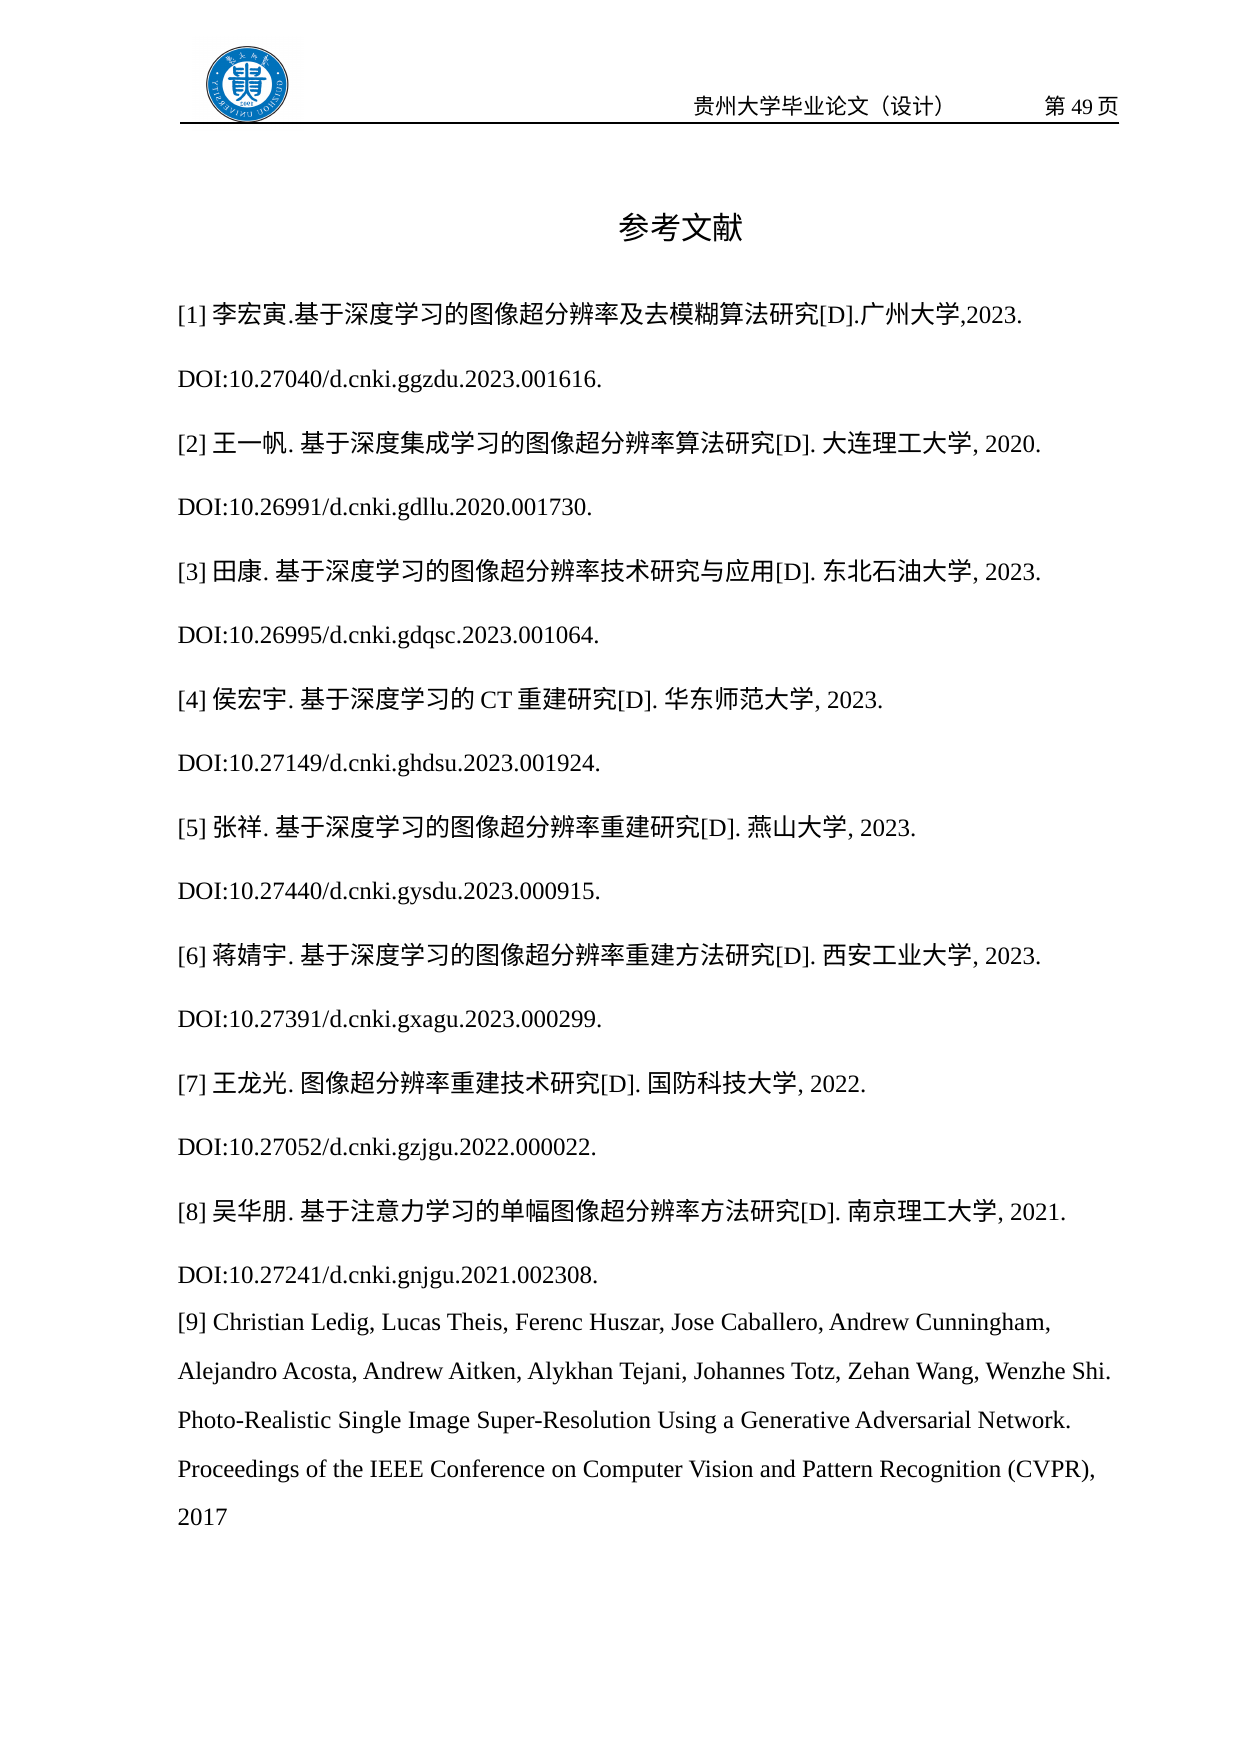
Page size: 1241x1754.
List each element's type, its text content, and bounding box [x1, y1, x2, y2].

list 王一帆. 基于深度集成学习的图像超分辨率算法研究[D]. 大连理工大学, 2020. DOI:10.26991/d.cnki.gdllu.2020.001730. [177, 409, 1122, 522]
subtitle 参考文献 [177, 193, 1122, 258]
list 王龙光. 图像超分辨率重建技术研究[D]. 国防科技大学, 2022. DOI:10.27052/d.cnki.gzjgu.2022.000022. [177, 1049, 1122, 1163]
picture [191, 124, 305, 131]
list 田康. 基于深度学习的图像超分辨率技术研究与应用[D]. 东北石油大学, 2023. DOI:10.26995/d.cnki.gdqsc.2023.001064. [177, 537, 1122, 651]
picture [191, 36, 305, 122]
list 张祥. 基于深度学习的图像超分辨率重建研究[D]. 燕山大学, 2023. DOI:10.27440/d.cnki.gysdu.2023.000915. [177, 793, 1122, 907]
list 侯宏宇. 基于深度学习的CT重建研究[D]. 华东师范大学, 2023. DOI:10.27149/d.cnki.ghdsu.2023.001924. [177, 665, 1122, 779]
list Christian Ledig, Lucas Theis, Ferenc Huszar, Jose Caballero, Andrew Cunningham, Alejandro Acosta, Andrew Aitken, Alykhan Tejani, Johannes Totz, Zehan Wang, Wenzhe Shi. Photo-Realistic Single Image Super-Resolution Using a Generative Adversarial Network. Proceedings of the IEEE Conference on Computer Vision and Pattern Recognition (CVPR), 2017 [177, 1306, 1122, 1533]
list 李宏寅.基于深度学习的图像超分辨率及去模糊算法研究[D].广州大学,2023. DOI:10.27040/d.cnki.ggzdu.2023.001616. [177, 281, 1122, 394]
list 吴华朋. 基于注意力学习的单幅图像超分辨率方法研究[D]. 南京理工大学, 2021. DOI:10.27241/d.cnki.gnjgu.2021.002308. [177, 1177, 1122, 1291]
list 蒋婧宇. 基于深度学习的图像超分辨率重建方法研究[D]. 西安工业大学, 2023. DOI:10.27391/d.cnki.gxagu.2023.000299. [177, 921, 1122, 1035]
